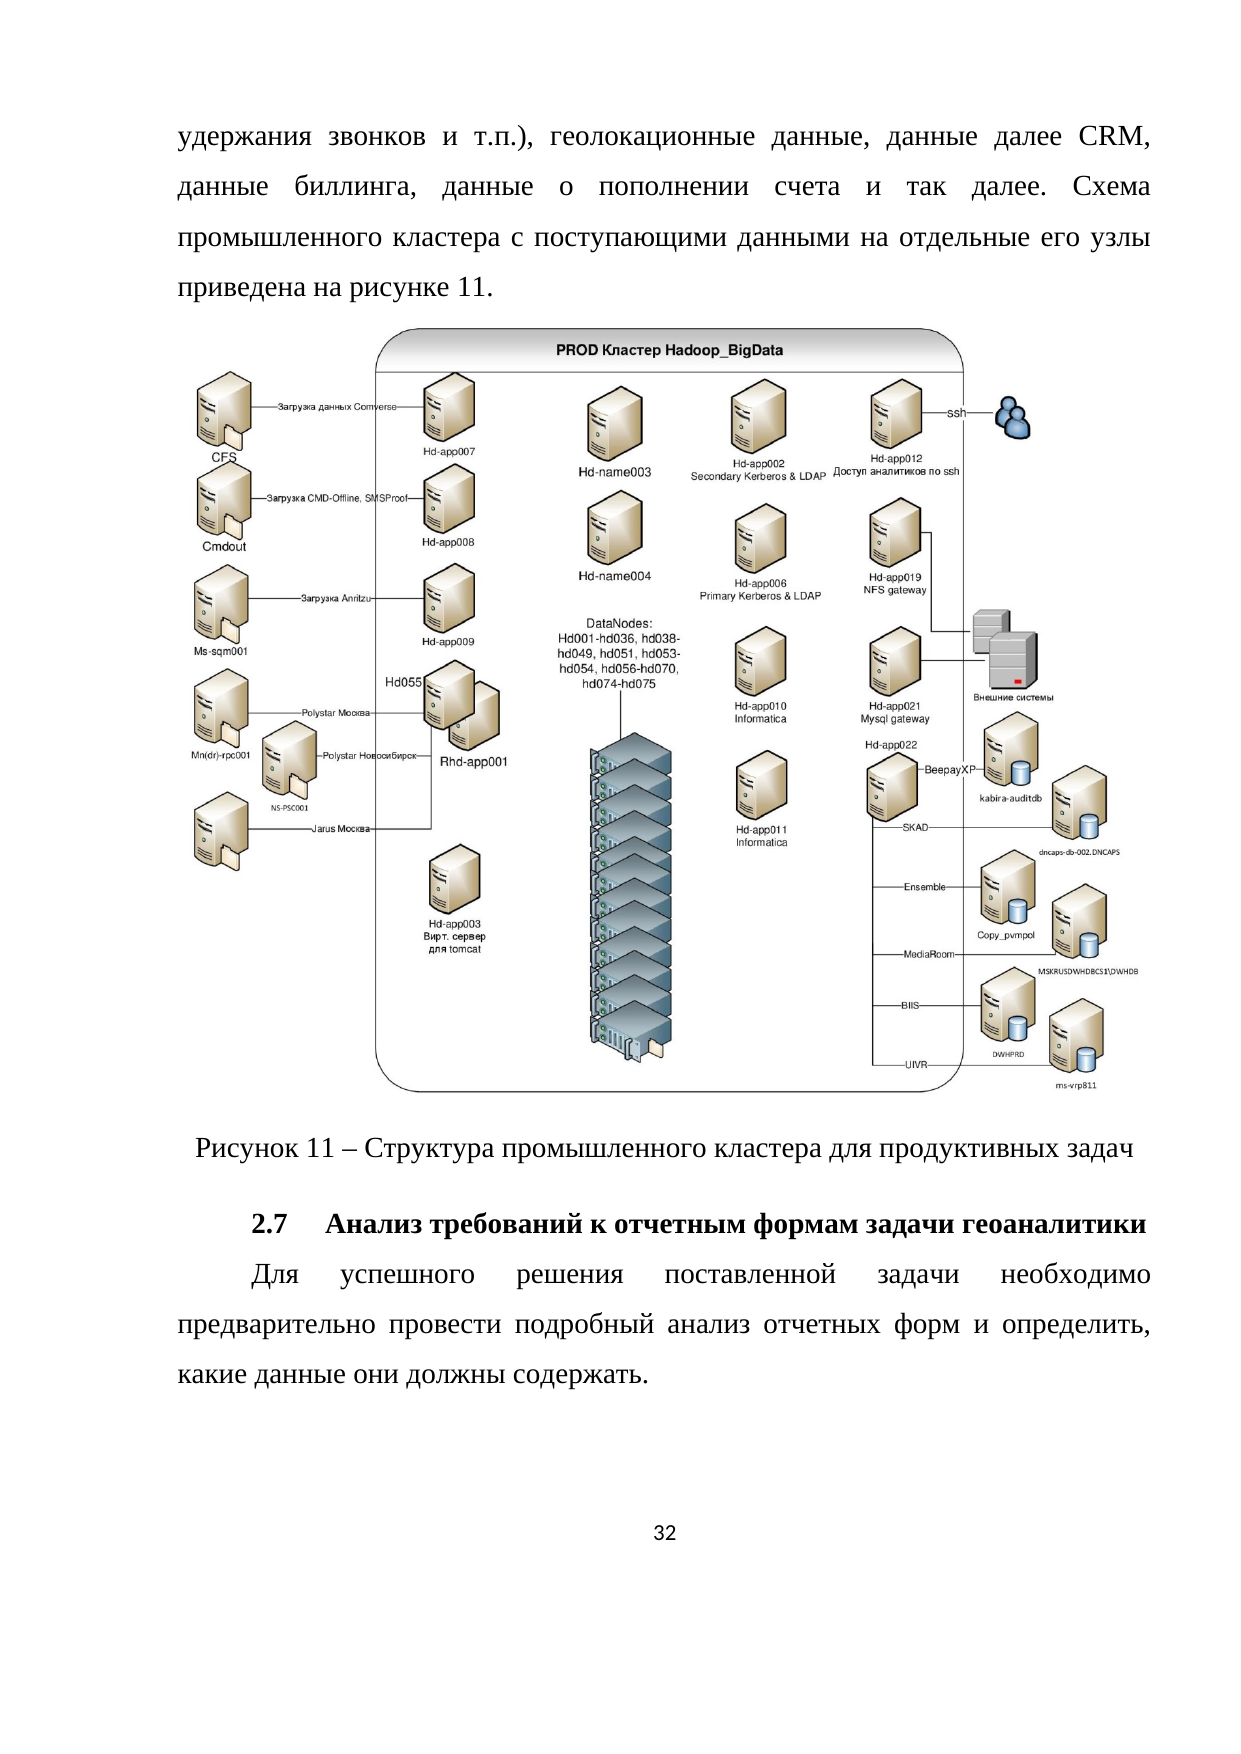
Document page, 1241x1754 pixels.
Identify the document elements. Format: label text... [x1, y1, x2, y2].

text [177, 118, 1152, 303]
text Рисунок 11 – Структура промышленного кластера для продуктивных задач [177, 1130, 1152, 1164]
picture [177, 319, 1152, 1106]
text Анализ требований к отчетным формам задачи геоаналитики [177, 1206, 1152, 1239]
text Для успешного решения поставленной задачи необходимо предварительно провести подробный анализ отчетных форм и определить, какие данные они должны содержать. [177, 1256, 1152, 1390]
